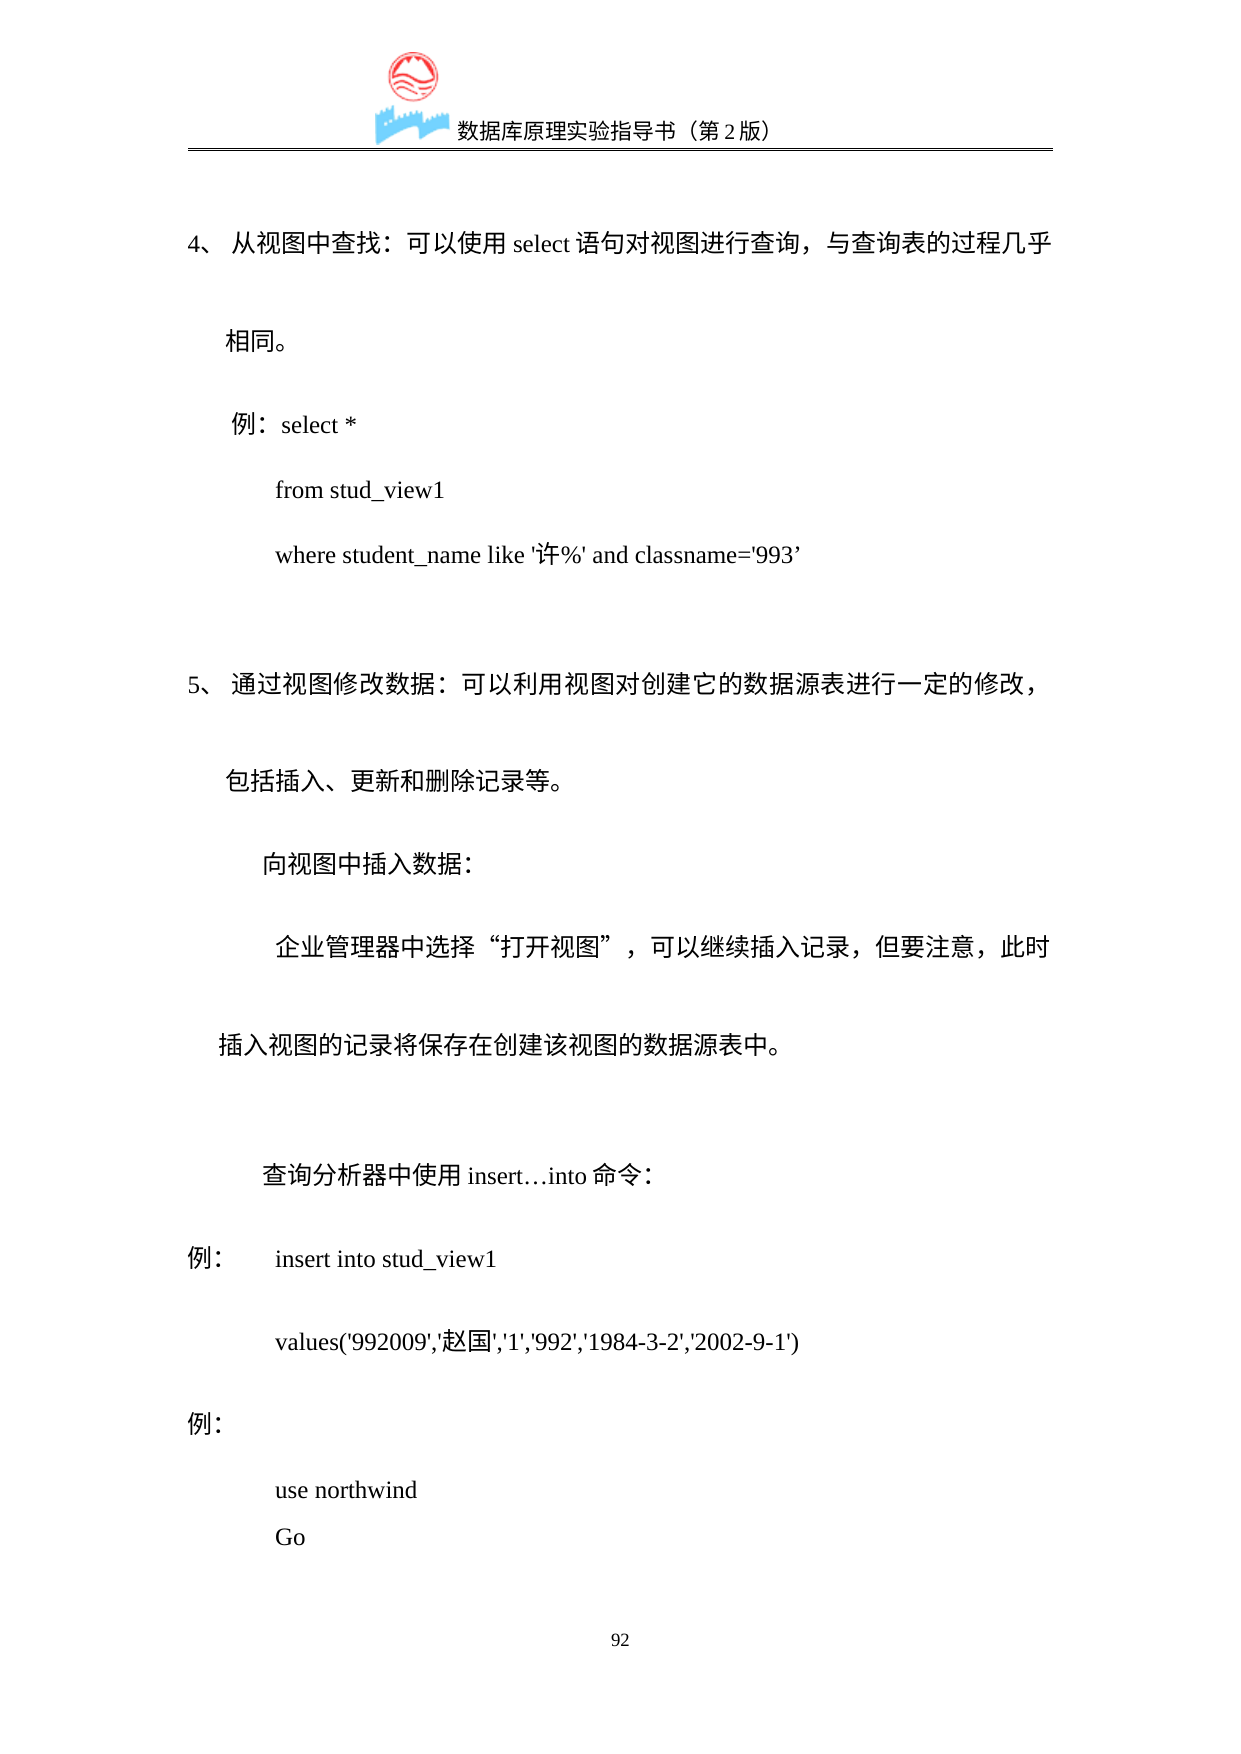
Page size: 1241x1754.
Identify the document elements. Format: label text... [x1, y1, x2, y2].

list 通过视图修改数据：可以利用视图对创建它的数据源表进行一定的修改，包括插入、更新和删除记录等。 [187, 650, 1053, 812]
text where student_name like '许%' and classname='993’ [231, 520, 1053, 585]
text use northwind [187, 1473, 1053, 1506]
list 从视图中查找：可以使用select语句对视图进行查询，与查询表的过程几乎相同。 [187, 209, 1053, 372]
text values('992009','赵国','1','992','','') [231, 1307, 1053, 1372]
text 向视图中插入数据： [219, 830, 1053, 895]
text 例： [187, 1390, 1053, 1455]
text 查询分析器中使用insert…into命令： [219, 1141, 1053, 1206]
text from stud_view1 [231, 473, 1053, 505]
text Go [187, 1520, 1053, 1553]
picture [375, 52, 451, 145]
text 企业管理器中选择“打开视图”，可以继续插入记录，但要注意，此时插入视图的记录将保存在创建该视图的数据源表中。 [219, 913, 1053, 1076]
text 例： insert into stud_view1 [187, 1224, 1053, 1289]
text 例：select * [187, 390, 1053, 455]
